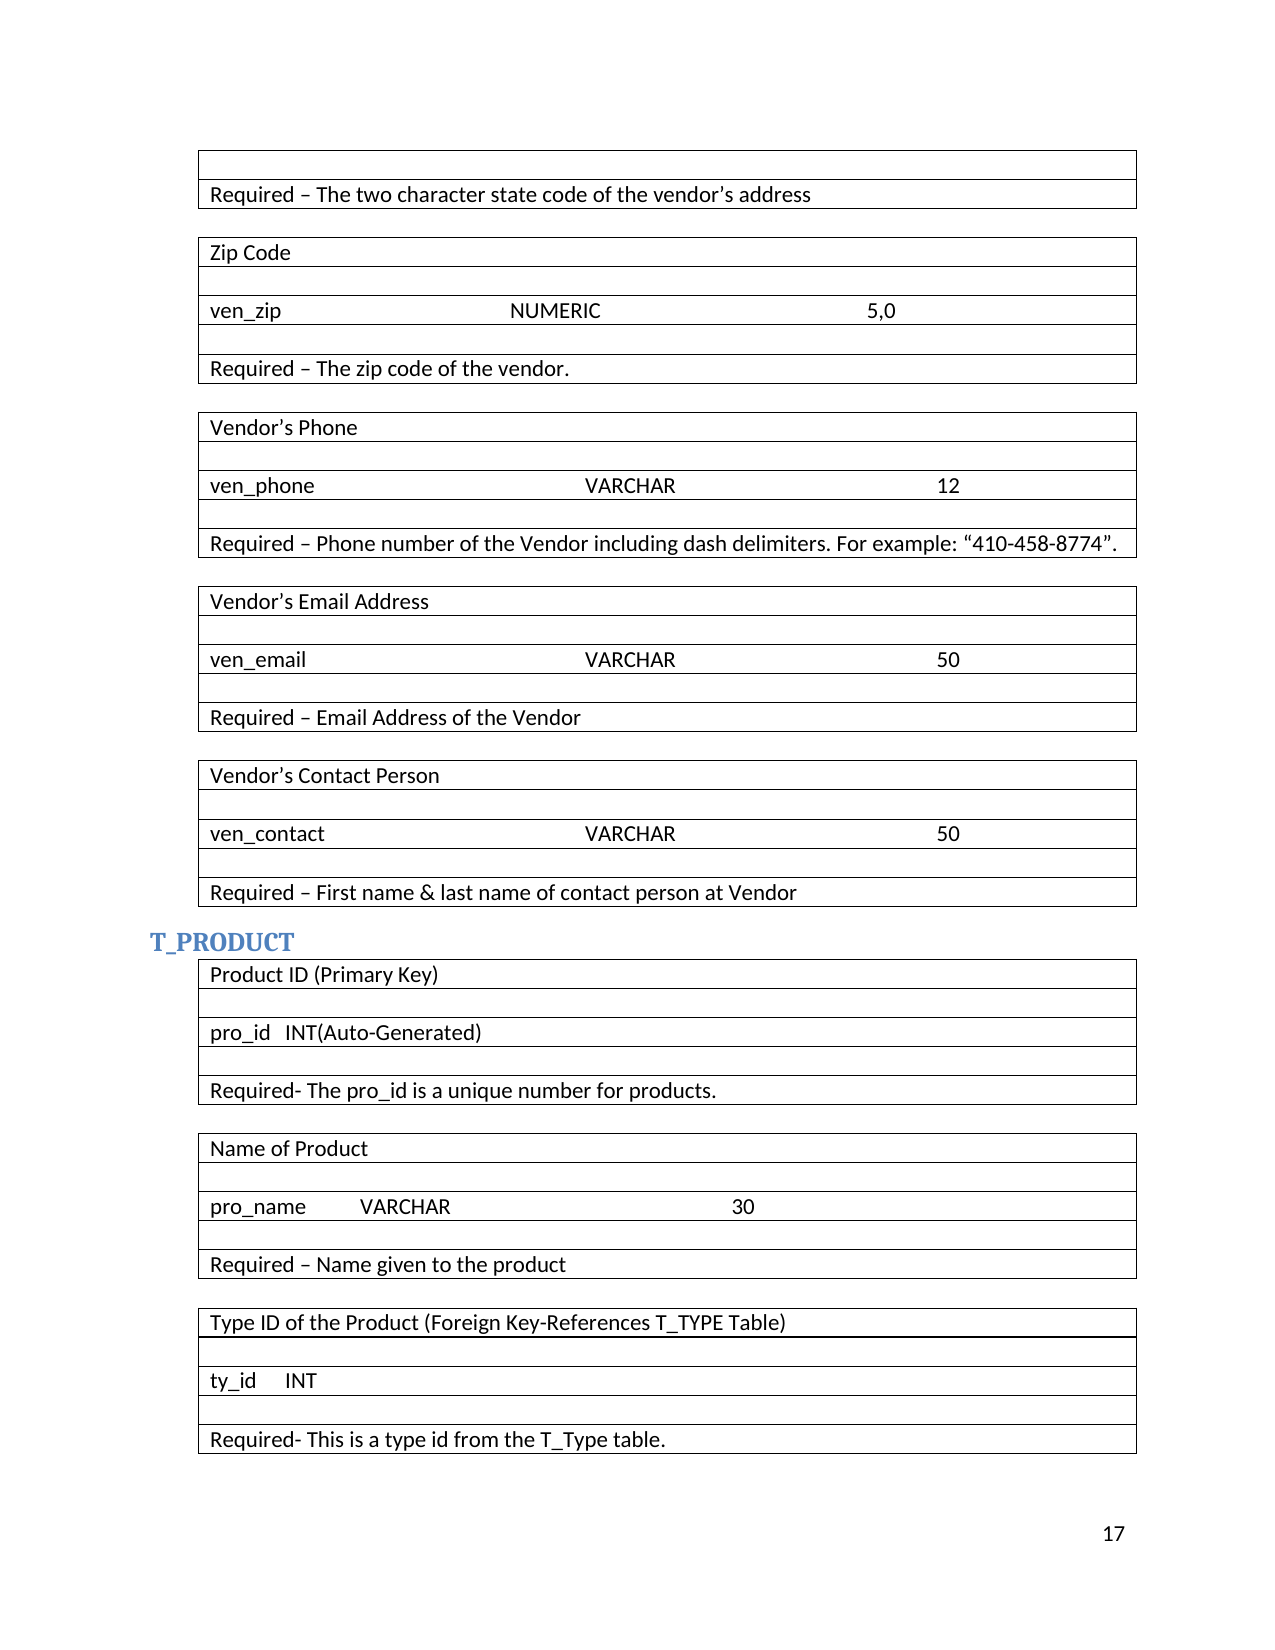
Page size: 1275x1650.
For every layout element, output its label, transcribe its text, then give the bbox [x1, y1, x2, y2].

table_cell [199, 500, 1136, 528]
table_header Type ID of the Product (Foreign Key-References T_TYPE Table) [199, 1309, 1136, 1336]
table_cell Required – The zip code of the vendor. [199, 355, 1136, 382]
table_cell ty_id INT [199, 1367, 1136, 1394]
table_cell ven_zip NUMERIC 5,0 [199, 296, 1136, 324]
table_cell Required- The pro_id is a unique number for products. [199, 1076, 1136, 1104]
table_cell ven_contact VARCHAR 50 [199, 820, 1136, 847]
table_cell [199, 1163, 1136, 1191]
table_cell [199, 1047, 1136, 1075]
table_cell [199, 790, 1136, 818]
table_header Vendor’s Email Address [199, 587, 1136, 615]
table_cell pro_id INT(Auto-Generated) [199, 1018, 1136, 1046]
table_cell [199, 267, 1136, 295]
table_cell Required – First name & last name of contact person at Vendor [199, 878, 1136, 906]
table_cell [199, 849, 1136, 877]
table_header Vendor’s Phone [199, 413, 1136, 441]
table_cell [199, 1396, 1136, 1424]
table_cell [199, 442, 1136, 470]
table_cell Required- This is a type id from the T_Type table. [199, 1425, 1136, 1453]
table_cell pro_name VARCHAR 30 [199, 1192, 1136, 1220]
table_cell [199, 151, 1136, 179]
table_cell [199, 674, 1136, 702]
table_cell ven_email VARCHAR 50 [199, 645, 1136, 673]
table_cell [199, 1221, 1136, 1249]
table_cell Required – Phone number of the Vendor including dash delimiters. For example: “410-458-8774”. [199, 529, 1136, 557]
table_header Zip Code [199, 238, 1136, 266]
table_cell [199, 325, 1136, 353]
table_header Vendor’s Contact Person [199, 761, 1136, 789]
table_cell [199, 989, 1136, 1017]
table_cell Required – The two character state code of the vendor’s address [199, 180, 1136, 208]
table_cell ven_phone VARCHAR 12 [199, 471, 1136, 499]
table_cell Required – Name given to the product [199, 1250, 1136, 1278]
table_header Name of Product [199, 1134, 1136, 1162]
table_cell [199, 1338, 1136, 1366]
subtitle T_PRODUCT [150, 927, 1125, 959]
table_cell Required – Email Address of the Vendor [199, 703, 1136, 731]
table_cell [199, 616, 1136, 644]
table_header Product ID (Primary Key) [199, 960, 1136, 988]
